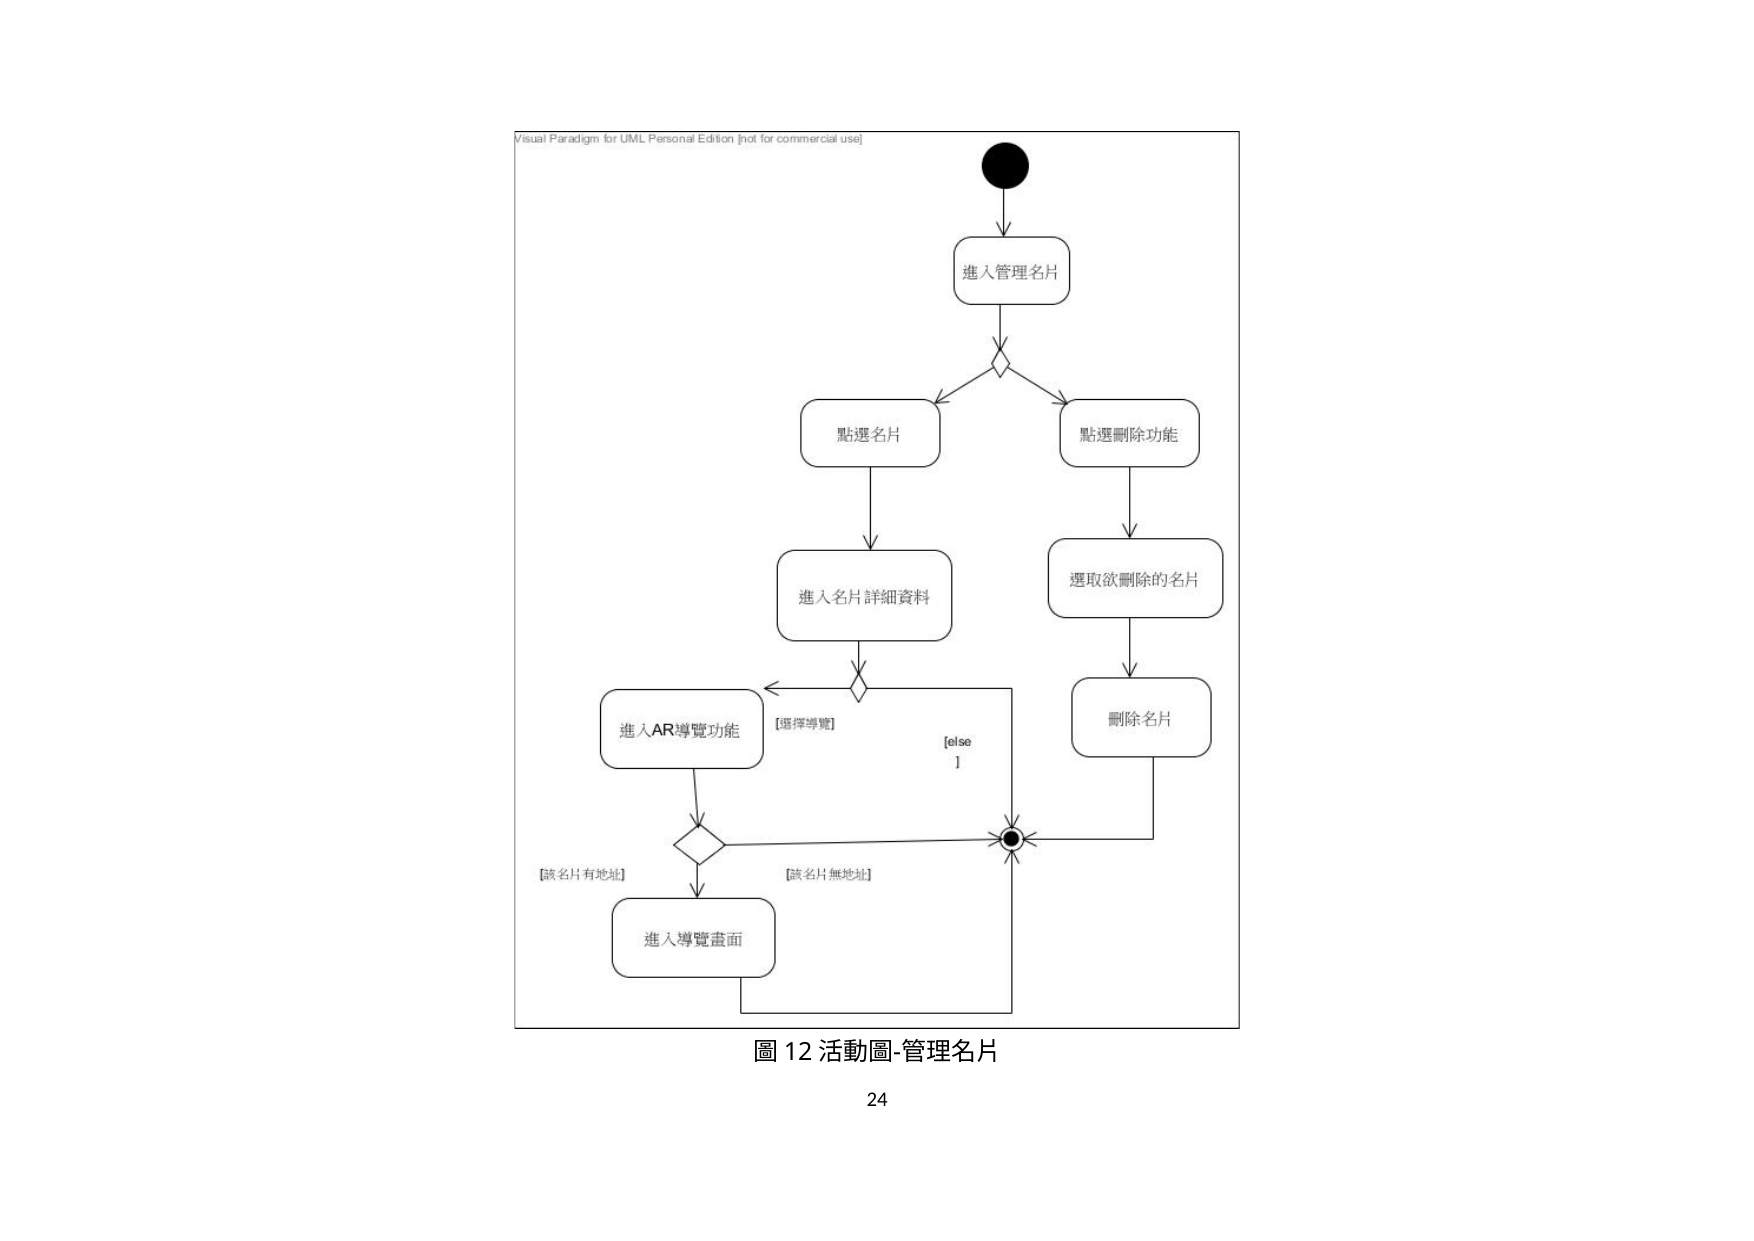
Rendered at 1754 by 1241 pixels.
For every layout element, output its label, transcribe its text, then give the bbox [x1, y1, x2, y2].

picture [514, 131, 1240, 1029]
